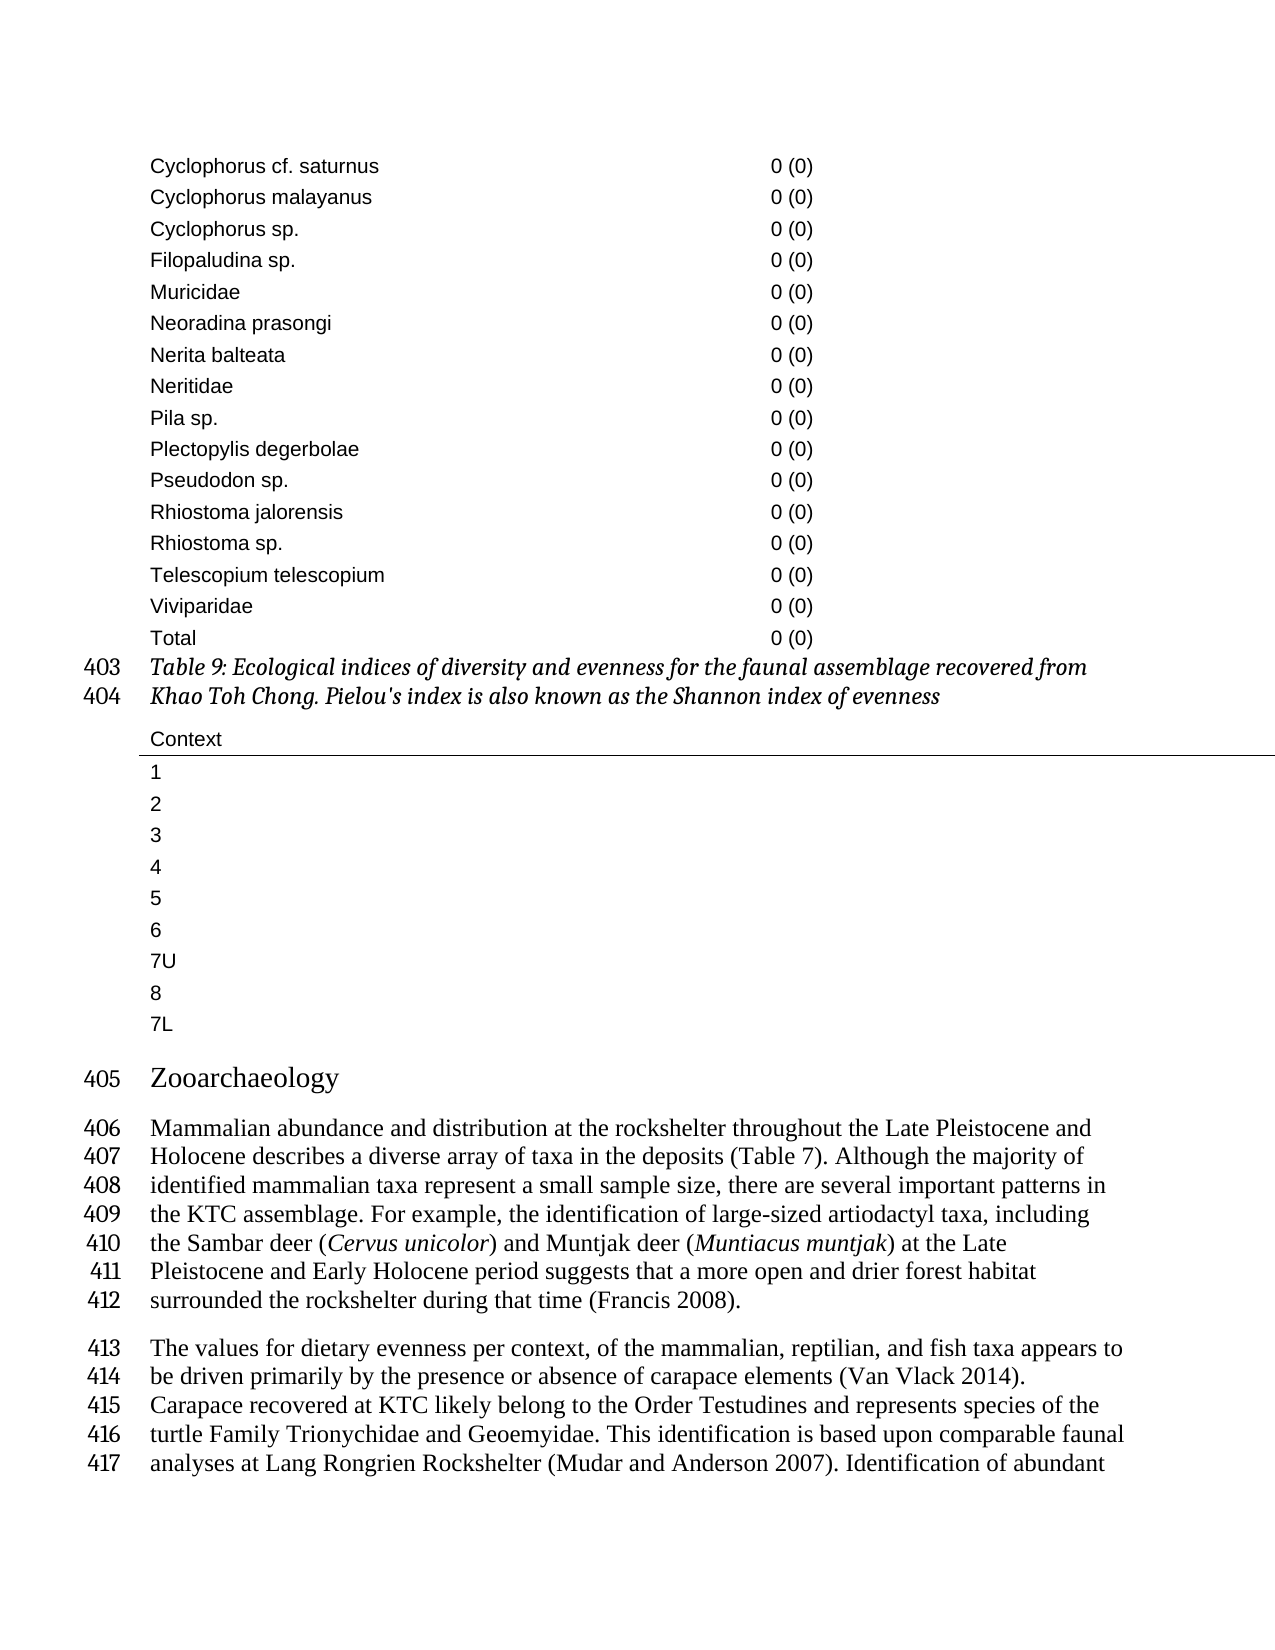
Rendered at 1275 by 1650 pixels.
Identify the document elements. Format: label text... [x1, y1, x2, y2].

table_cell Viviparidae [139, 590, 759, 622]
table_cell Pseudodon sp. [139, 465, 759, 496]
table_cell 1 [139, 756, 1275, 788]
table_cell 0 (0) [759, 339, 1275, 370]
table_cell 0 (0) [759, 307, 1275, 339]
table_cell 0 (0) [759, 150, 1275, 181]
table_cell 0 (0) [759, 559, 1275, 590]
table_cell 0 (0) [759, 496, 1275, 527]
table_cell Nerita balteata [139, 339, 759, 370]
table_cell 0 (0) [759, 433, 1275, 464]
table_cell Cyclophorus cf. saturnus [139, 150, 759, 181]
table_cell 0 (0) [759, 244, 1275, 276]
table_cell 7U [139, 945, 1275, 977]
table_cell Pila sp. [139, 402, 759, 433]
table_cell 5 [139, 882, 1275, 914]
table_cell Neoradina prasongi [139, 307, 759, 339]
table_cell 6 [139, 914, 1275, 945]
table_cell 0 (0) [759, 213, 1275, 244]
table_cell 0 (0) [759, 370, 1275, 402]
table_cell 0 (0) [759, 402, 1275, 433]
table_header Context [139, 723, 1275, 755]
subtitle Zooarchaeology [150, 1060, 1125, 1094]
text Mammalian abundance and distribution at the rockshelter throughout the Late Pleistocene and Holocene describes a diverse array of taxa in the deposits (Table 7). Although the majority of identified mammalian taxa represent a small sample size, there are several important patterns in the KTC assemblage. For example, the identification of large-sized artiodactyl taxa, including the Sambar deer (Cervus unicolor) and Muntjak deer (Muntiacus muntjak) at the Late Pleistocene and Early Holocene period suggests that a more open and drier forest habitat surrounded the rockshelter during that time (Francis 2008). [150, 1113, 1125, 1314]
table_cell Neritidae [139, 370, 759, 402]
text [150, 1333, 1125, 1476]
table_cell 3 [139, 819, 1275, 851]
table_cell 0 (0) [759, 465, 1275, 496]
table_cell 0 (0) [759, 590, 1275, 622]
table_cell 4 [139, 851, 1275, 882]
table_cell Cyclophorus sp. [139, 213, 759, 244]
table_cell Muricidae [139, 276, 759, 307]
table_cell 8 [139, 977, 1275, 1008]
table_cell Telescopium telescopium [139, 559, 759, 590]
table_cell 2 [139, 788, 1275, 819]
table_cell Filopaludina sp. [139, 244, 759, 276]
text Table 9: Ecological indices of diversity and evenness for the faunal assemblage recovered from Khao Toh Chong. Pielou's index is also known as the Shannon index of evenness [150, 653, 1125, 711]
table_cell Rhiostoma sp. [139, 528, 759, 559]
table_cell Plectopylis degerbolae [139, 433, 759, 464]
table_cell 0 (0) [759, 181, 1275, 213]
table_cell 0 (0) [759, 622, 1275, 653]
table_cell 0 (0) [759, 276, 1275, 307]
table_cell Rhiostoma jalorensis [139, 496, 759, 527]
table_cell Total [139, 622, 759, 653]
table_cell 7L [139, 1008, 1275, 1039]
table_cell Cyclophorus malayanus [139, 181, 759, 213]
table_cell 0 (0) [759, 528, 1275, 559]
